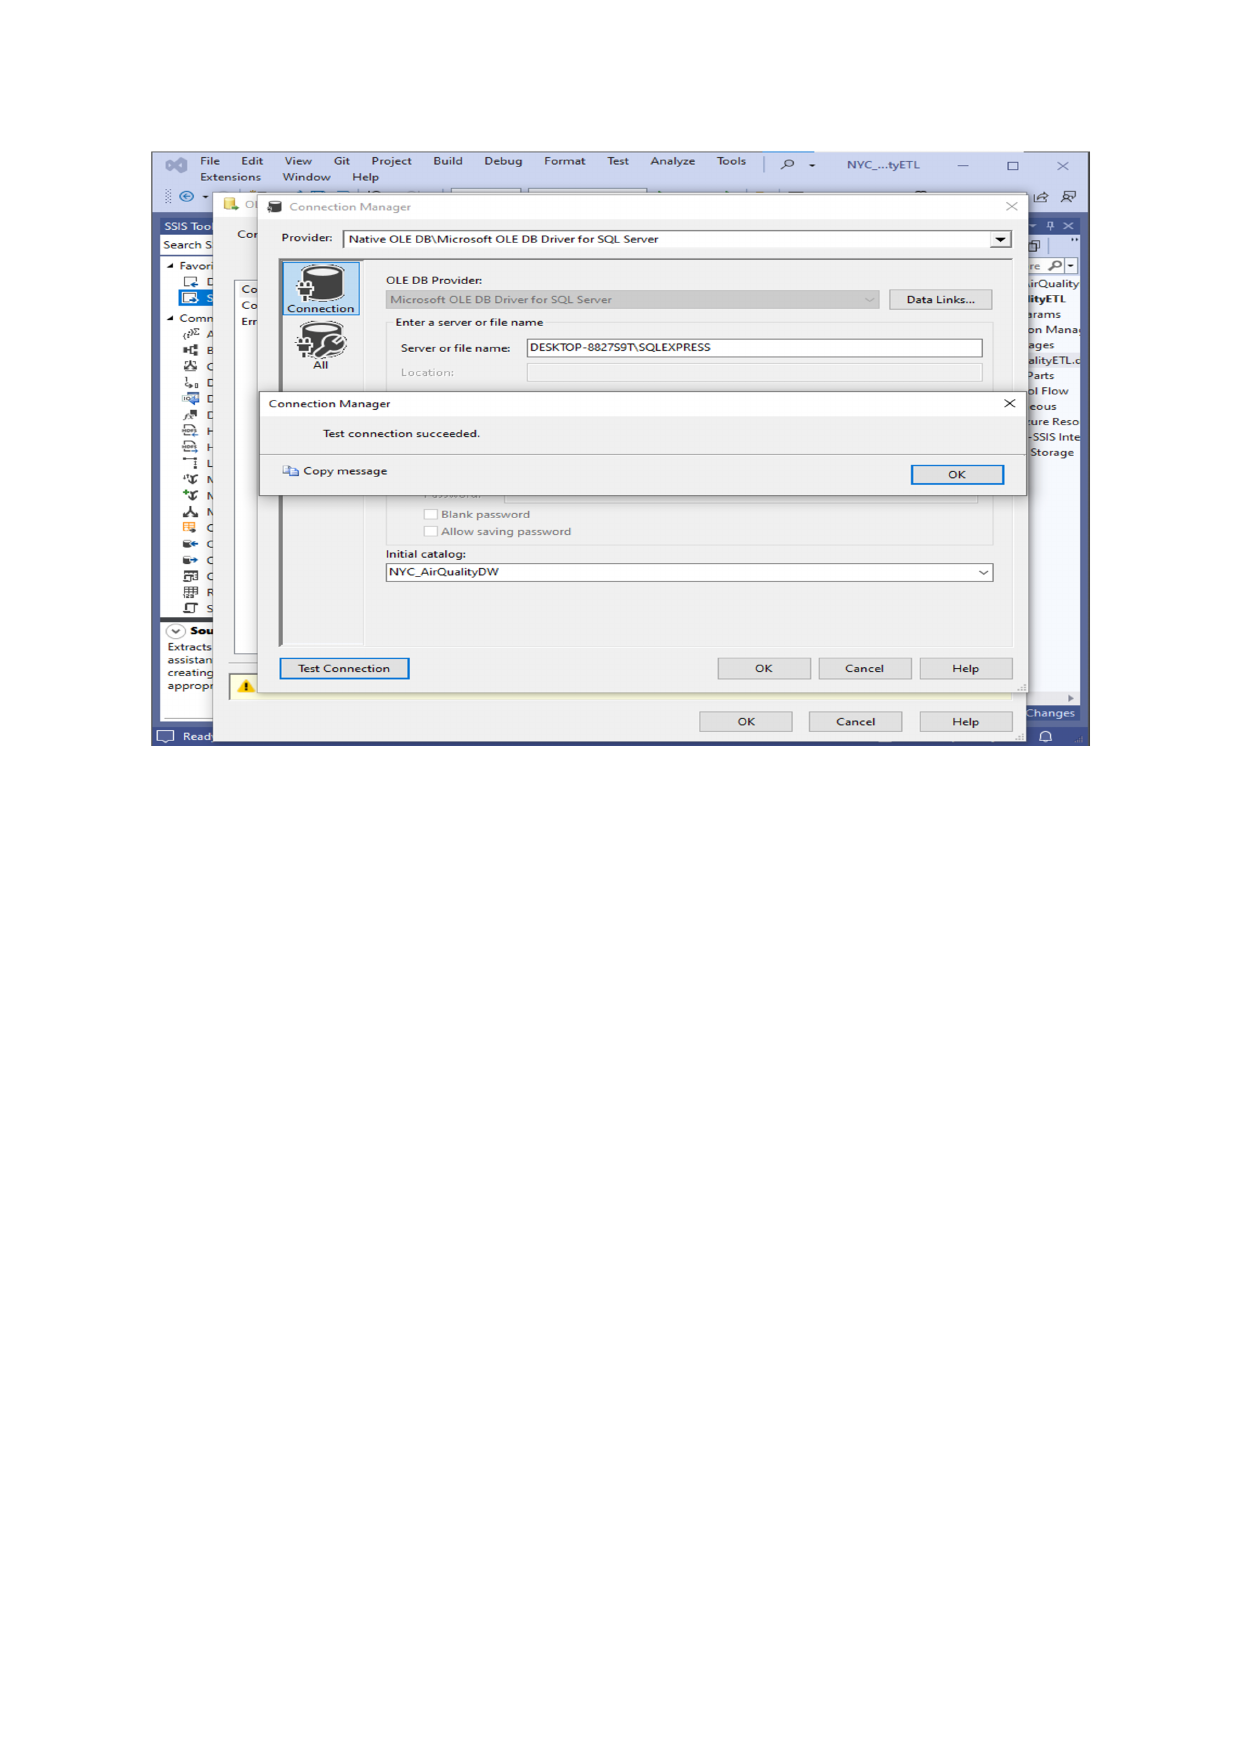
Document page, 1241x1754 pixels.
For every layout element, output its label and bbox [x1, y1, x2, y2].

picture [150, 150, 1091, 746]
